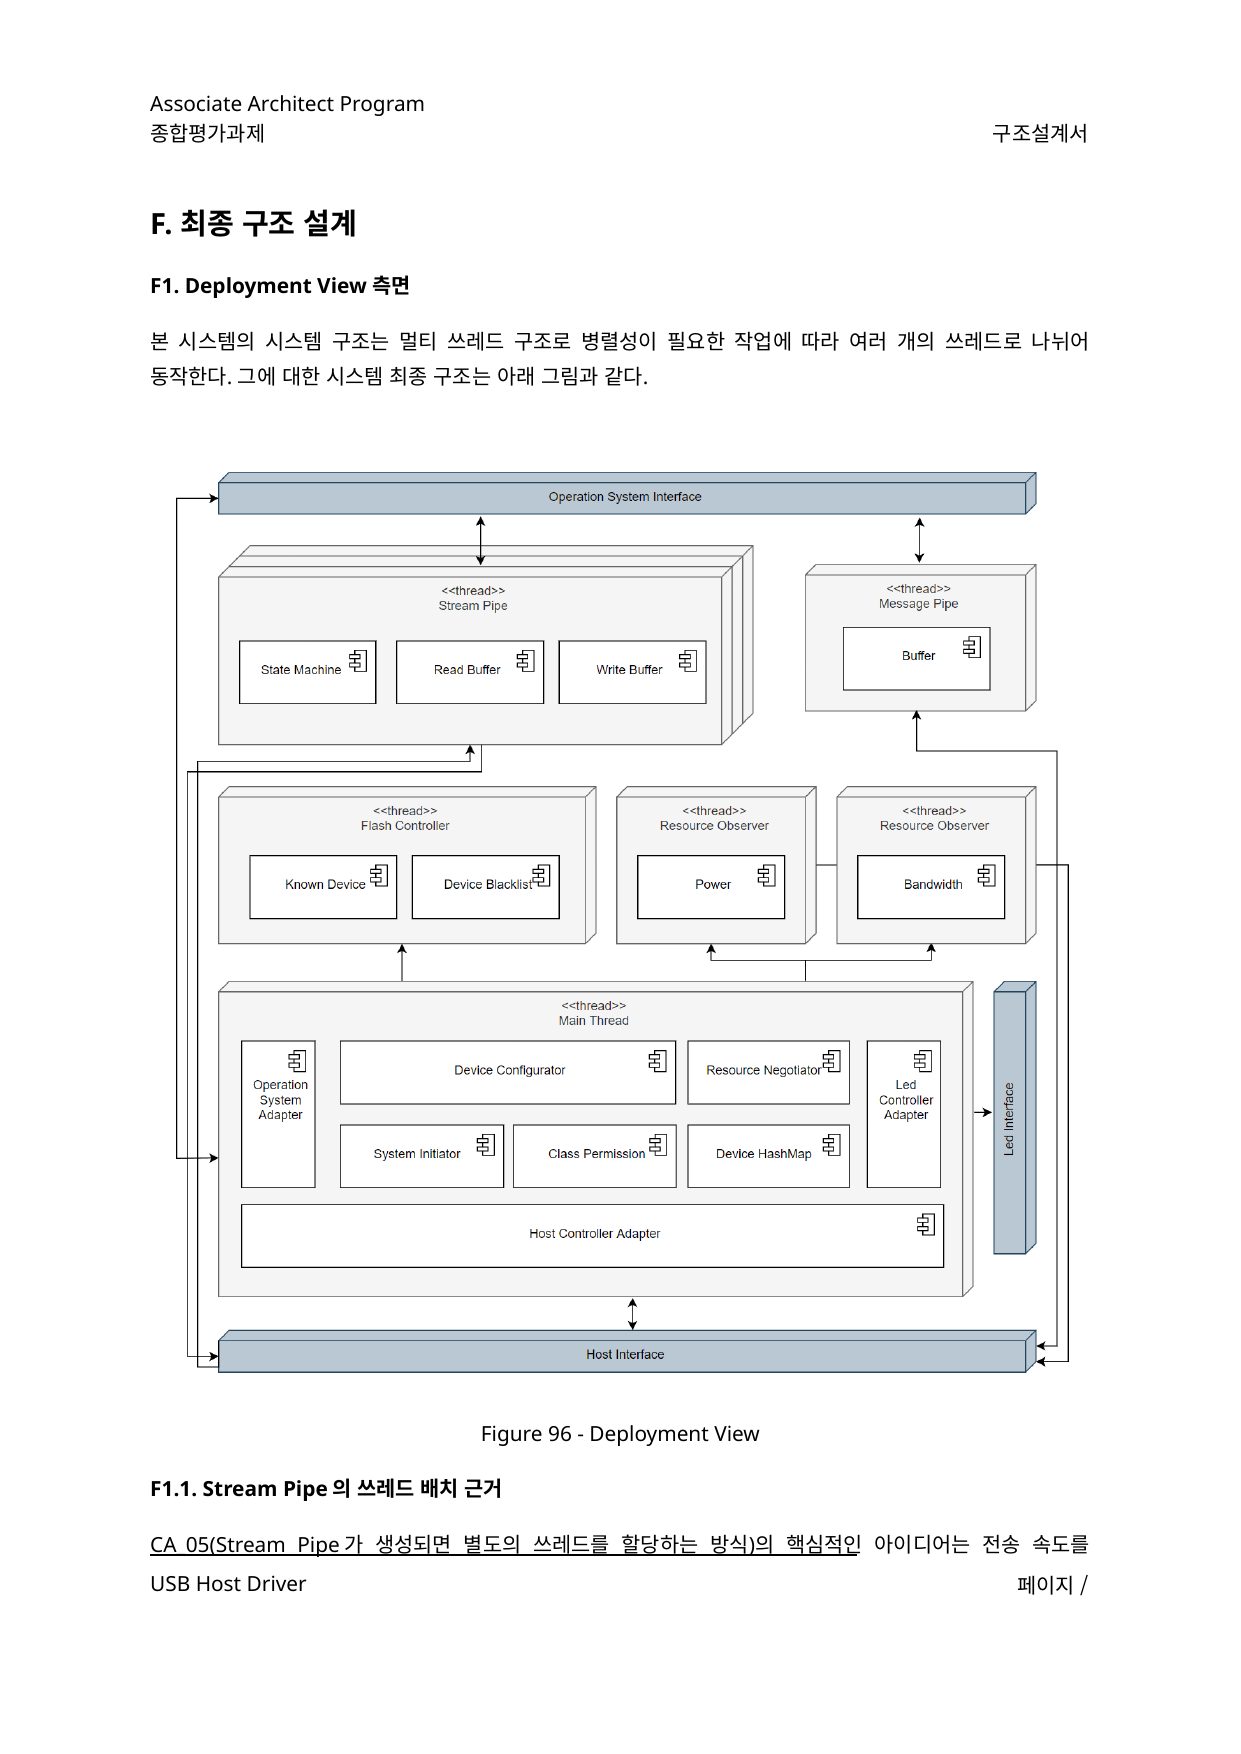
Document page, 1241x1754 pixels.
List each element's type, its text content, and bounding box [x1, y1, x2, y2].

text F1. Deployment View 측면 [150, 270, 1090, 300]
picture [150, 449, 1091, 1394]
text 최종 구조 설계 [150, 200, 1090, 243]
text F1.1. Stream Pipe의 쓰레드 배치 근거 [150, 1472, 1090, 1503]
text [150, 1528, 1090, 1558]
text 본 시스템의 시스템 구조는 멀티 쓰레드 구조로 병렬성이 필요한 작업에 따라 여러 개의 쓰레드로 나뉘어 동작한다. 그에 대한 시스템 최종 구조는 아래 그림과 같다. [150, 325, 1090, 390]
